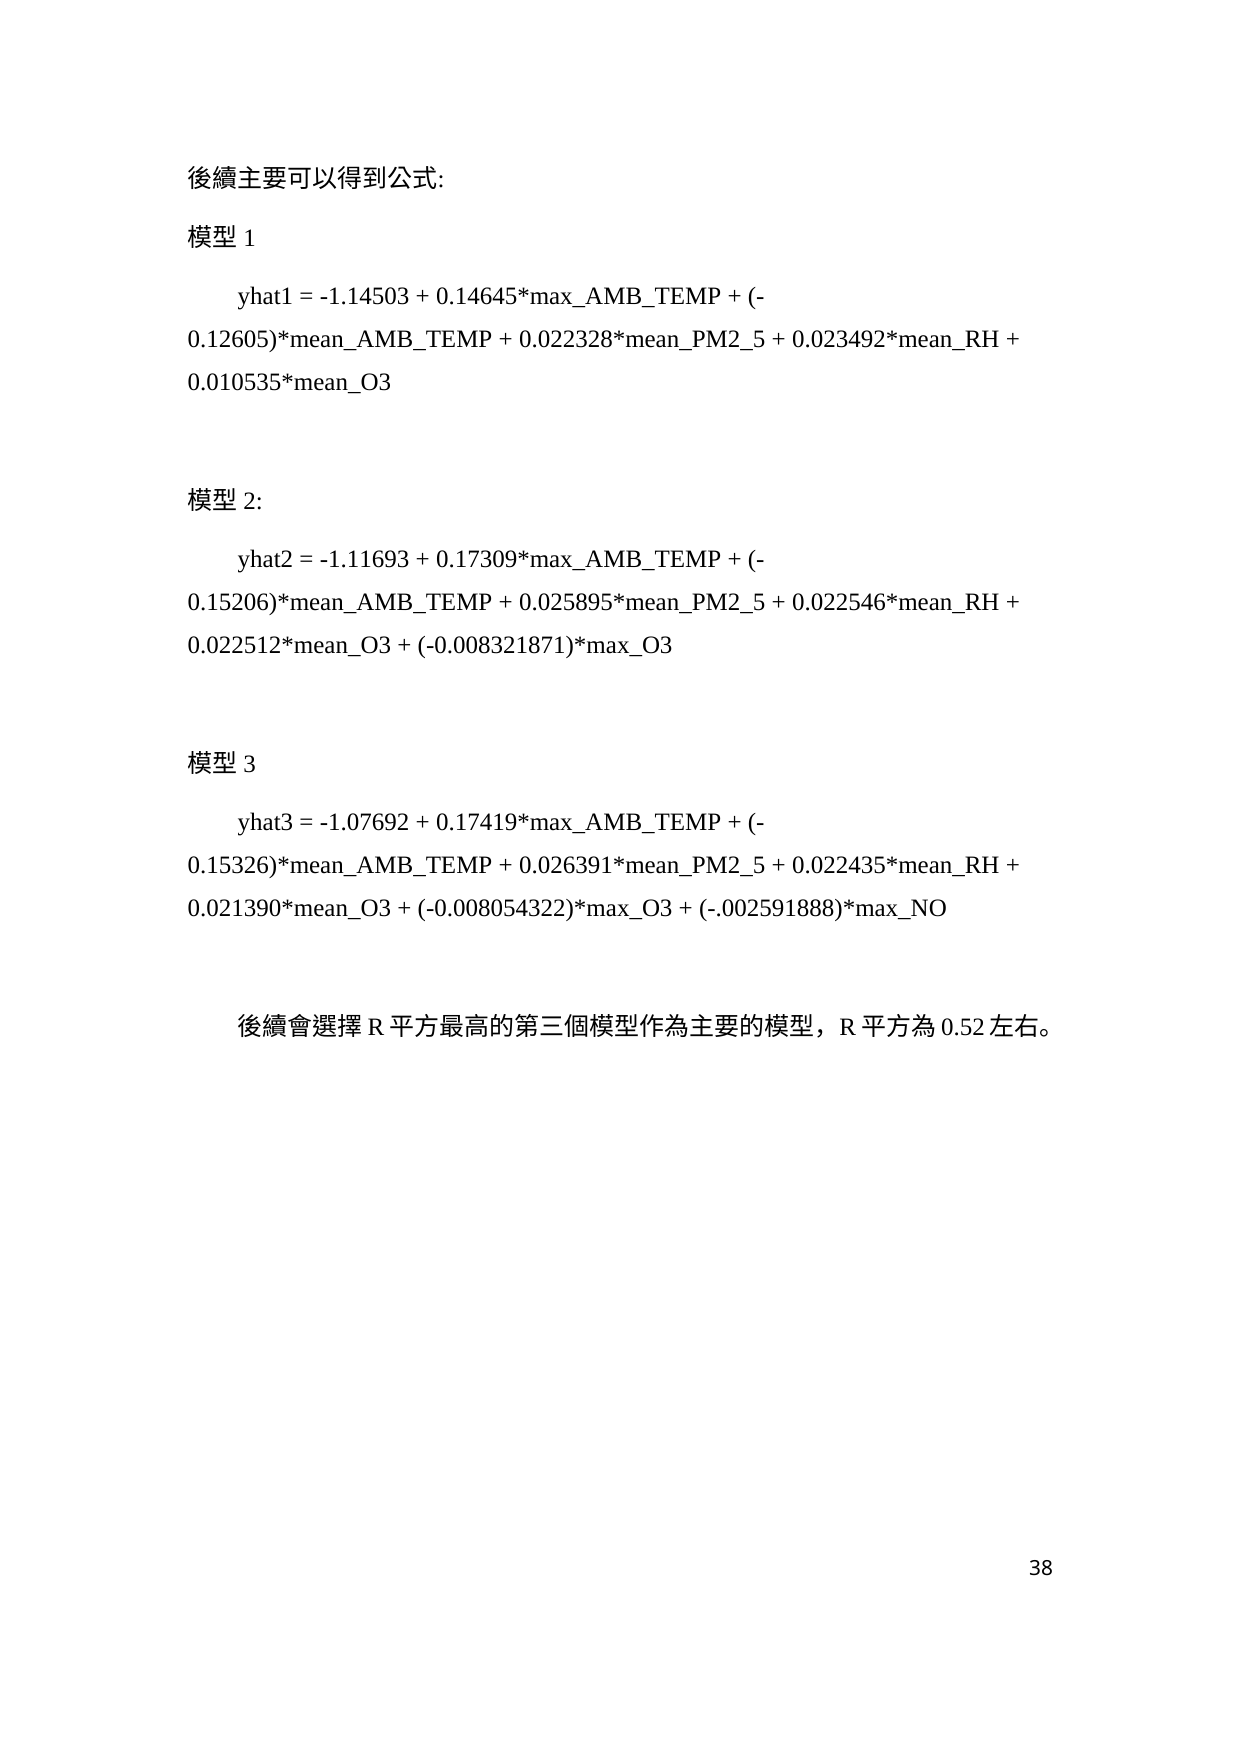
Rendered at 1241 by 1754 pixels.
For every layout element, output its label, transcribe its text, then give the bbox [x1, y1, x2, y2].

text 模型 3 [187, 743, 1053, 780]
text 模型 1 [187, 217, 1053, 255]
text 模型 2: [187, 480, 1053, 517]
text 後續主要可以得到公式: [187, 158, 1053, 195]
text yhat2 = -1.11693 + 0.17309*max_AMB_TEMP + (-0.15206)*mean_AMB_TEMP + 0.025895*mean_PM2_5 + 0.022546*mean_RH + 0.022512*mean_O3 + (-0.008321871)*max_O3 [187, 539, 1053, 663]
text 後續會選擇R平方最高的第三個模型作為主要的模型，R平方為0.52左右。 [187, 1005, 1053, 1043]
text yhat1 = -1.14503 + 0.14645*max_AMB_TEMP + (-0.12605)*mean_AMB_TEMP + 0.022328*mean_PM2_5 + 0.023492*mean_RH + 0.010535*mean_O3 [187, 277, 1053, 401]
text yhat3 = -1.07692 + 0.17419*max_AMB_TEMP + (-0.15326)*mean_AMB_TEMP + 0.026391*mean_PM2_5 + 0.022435*mean_RH + 0.021390*mean_O3 + (-0.008054322)*max_O3 + (-.002591888)*max_NO [187, 802, 1053, 926]
